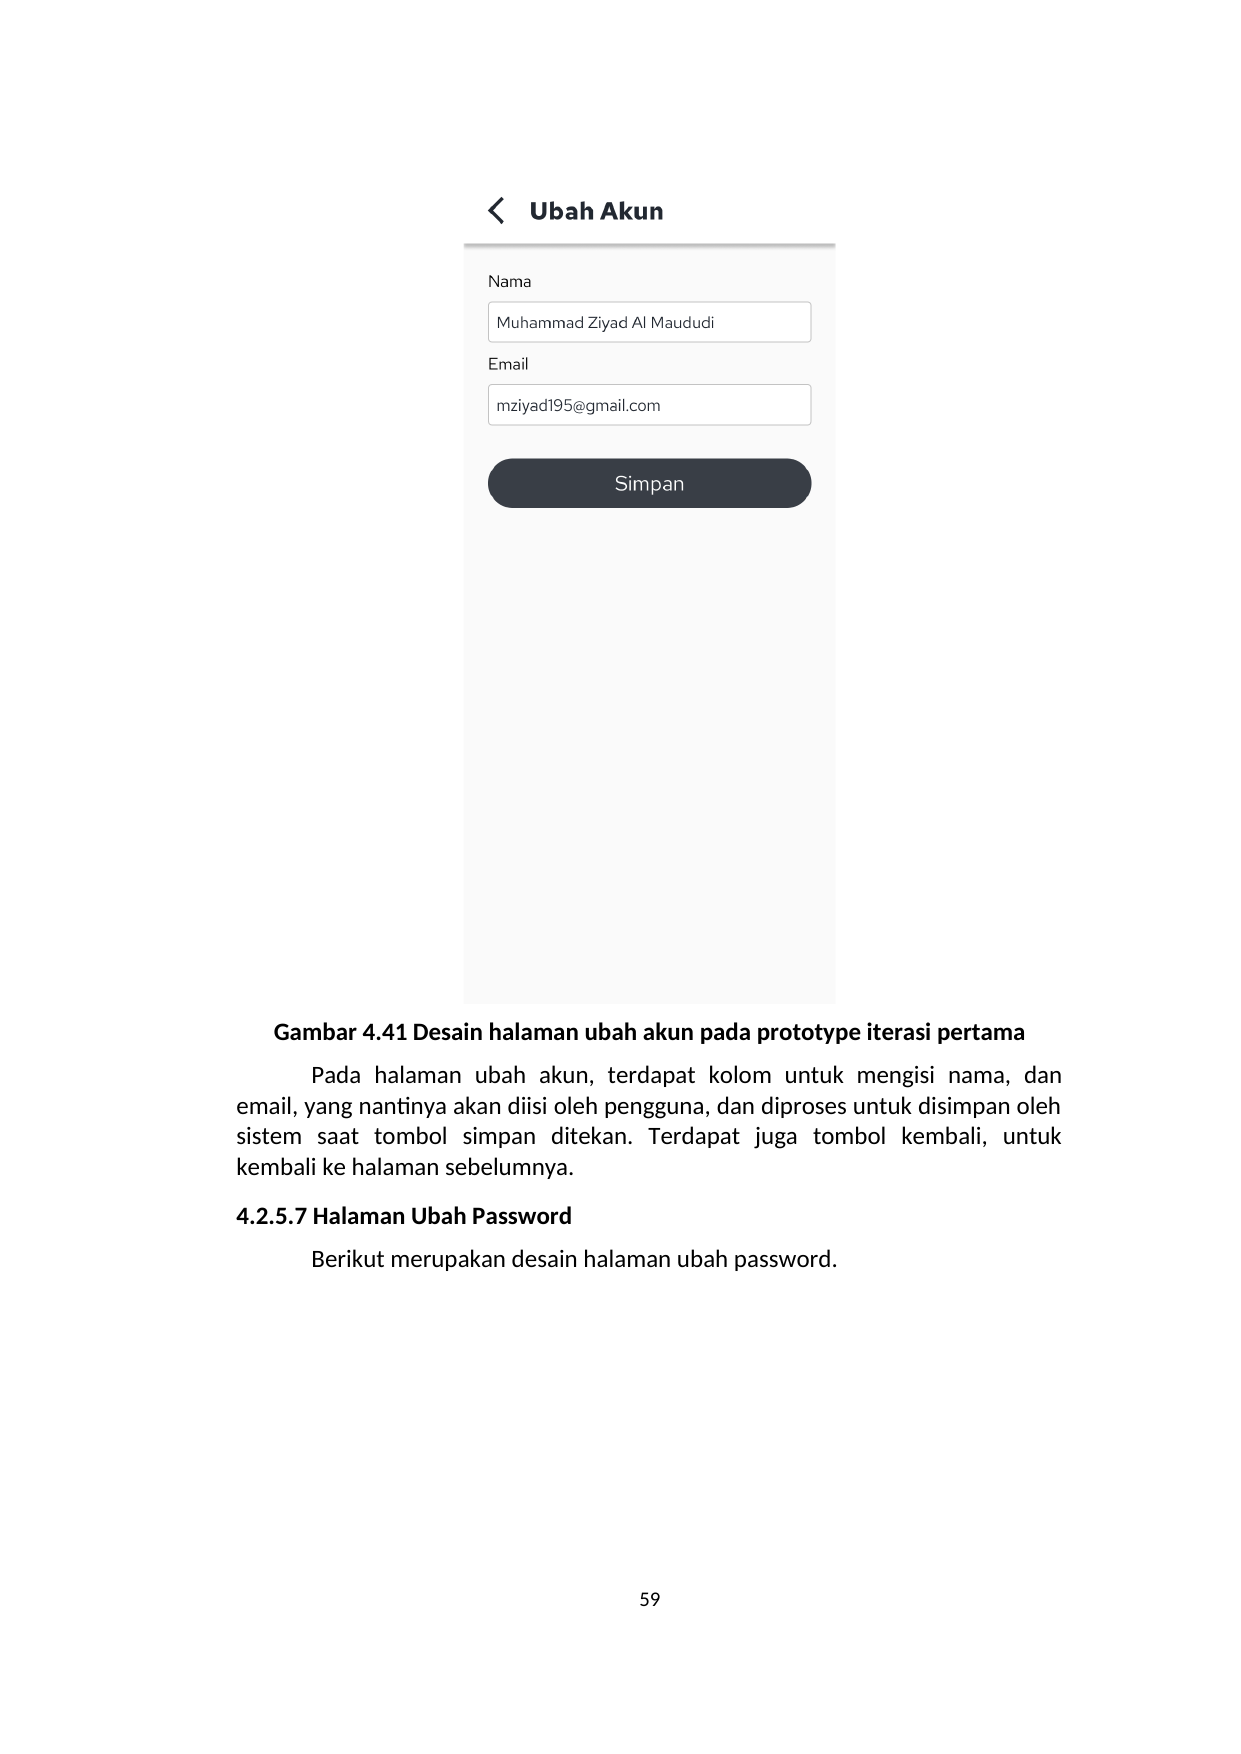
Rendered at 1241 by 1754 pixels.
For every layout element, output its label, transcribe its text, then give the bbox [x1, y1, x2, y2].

subtitle Halaman Ubah Password [236, 1200, 1063, 1231]
picture [463, 177, 836, 1004]
text Pada halaman ubah akun, terdapat kolom untuk mengisi nama, dan email, yang nantinya akan diisi oleh pengguna, dan diproses untuk disimpan oleh sistem saat tombol simpan ditekan. Terdapat juga tombol kembali, untuk kembali ke halaman sebelumnya. [236, 1059, 1063, 1182]
text Berikut merupakan desain halaman ubah password. [236, 1243, 1063, 1274]
